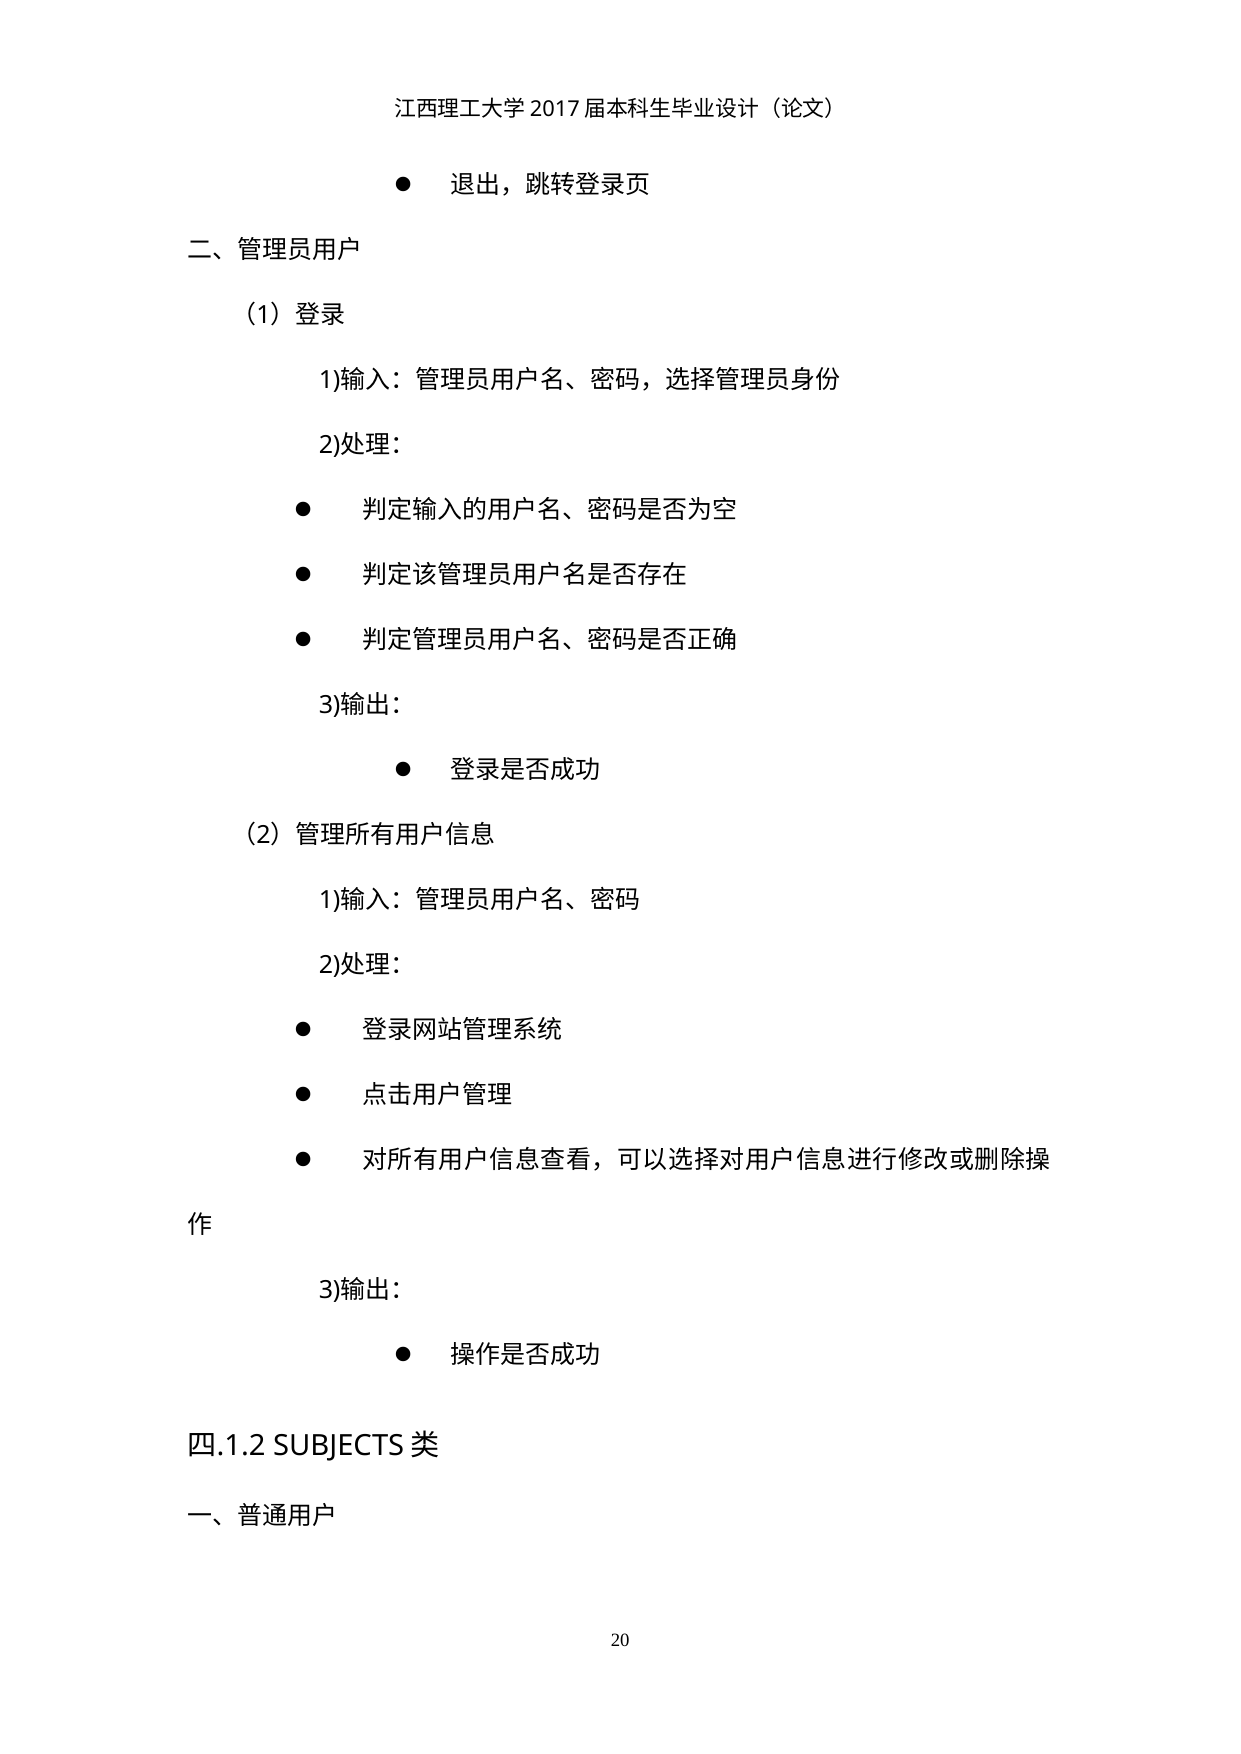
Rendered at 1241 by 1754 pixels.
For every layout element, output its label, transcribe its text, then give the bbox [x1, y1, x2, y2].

text 3)输出： [187, 670, 1053, 735]
text 3)输出： [187, 1255, 1053, 1320]
list 判定输入的用户名、密码是否为空 [187, 475, 1053, 540]
text 2)处理： [187, 410, 1053, 475]
text （1）登录 [187, 280, 1053, 345]
list 操作是否成功 [393, 1320, 1053, 1385]
list 对所有用户信息查看，可以选择对用户信息进行修改或删除操作 [187, 1125, 1053, 1255]
list 点击用户管理 [187, 1060, 1053, 1125]
text 2)处理： [187, 930, 1053, 995]
list 退出，跳转登录页 [393, 150, 1053, 215]
text 1)输入：管理员用户名、密码 [187, 865, 1053, 930]
text 一、普通用户 [187, 1481, 1053, 1546]
list 判定管理员用户名、密码是否正确 [187, 605, 1053, 670]
list 判定该管理员用户名是否存在 [187, 540, 1053, 605]
list 管理员用户 [187, 215, 1053, 280]
text （2）管理所有用户信息 [187, 800, 1053, 865]
list 登录网站管理系统 [187, 995, 1053, 1060]
text SUBJECTS类 [187, 1410, 1053, 1475]
list 登录是否成功 [393, 735, 1053, 800]
text 1)输入：管理员用户名、密码，选择管理员身份 [187, 345, 1053, 410]
